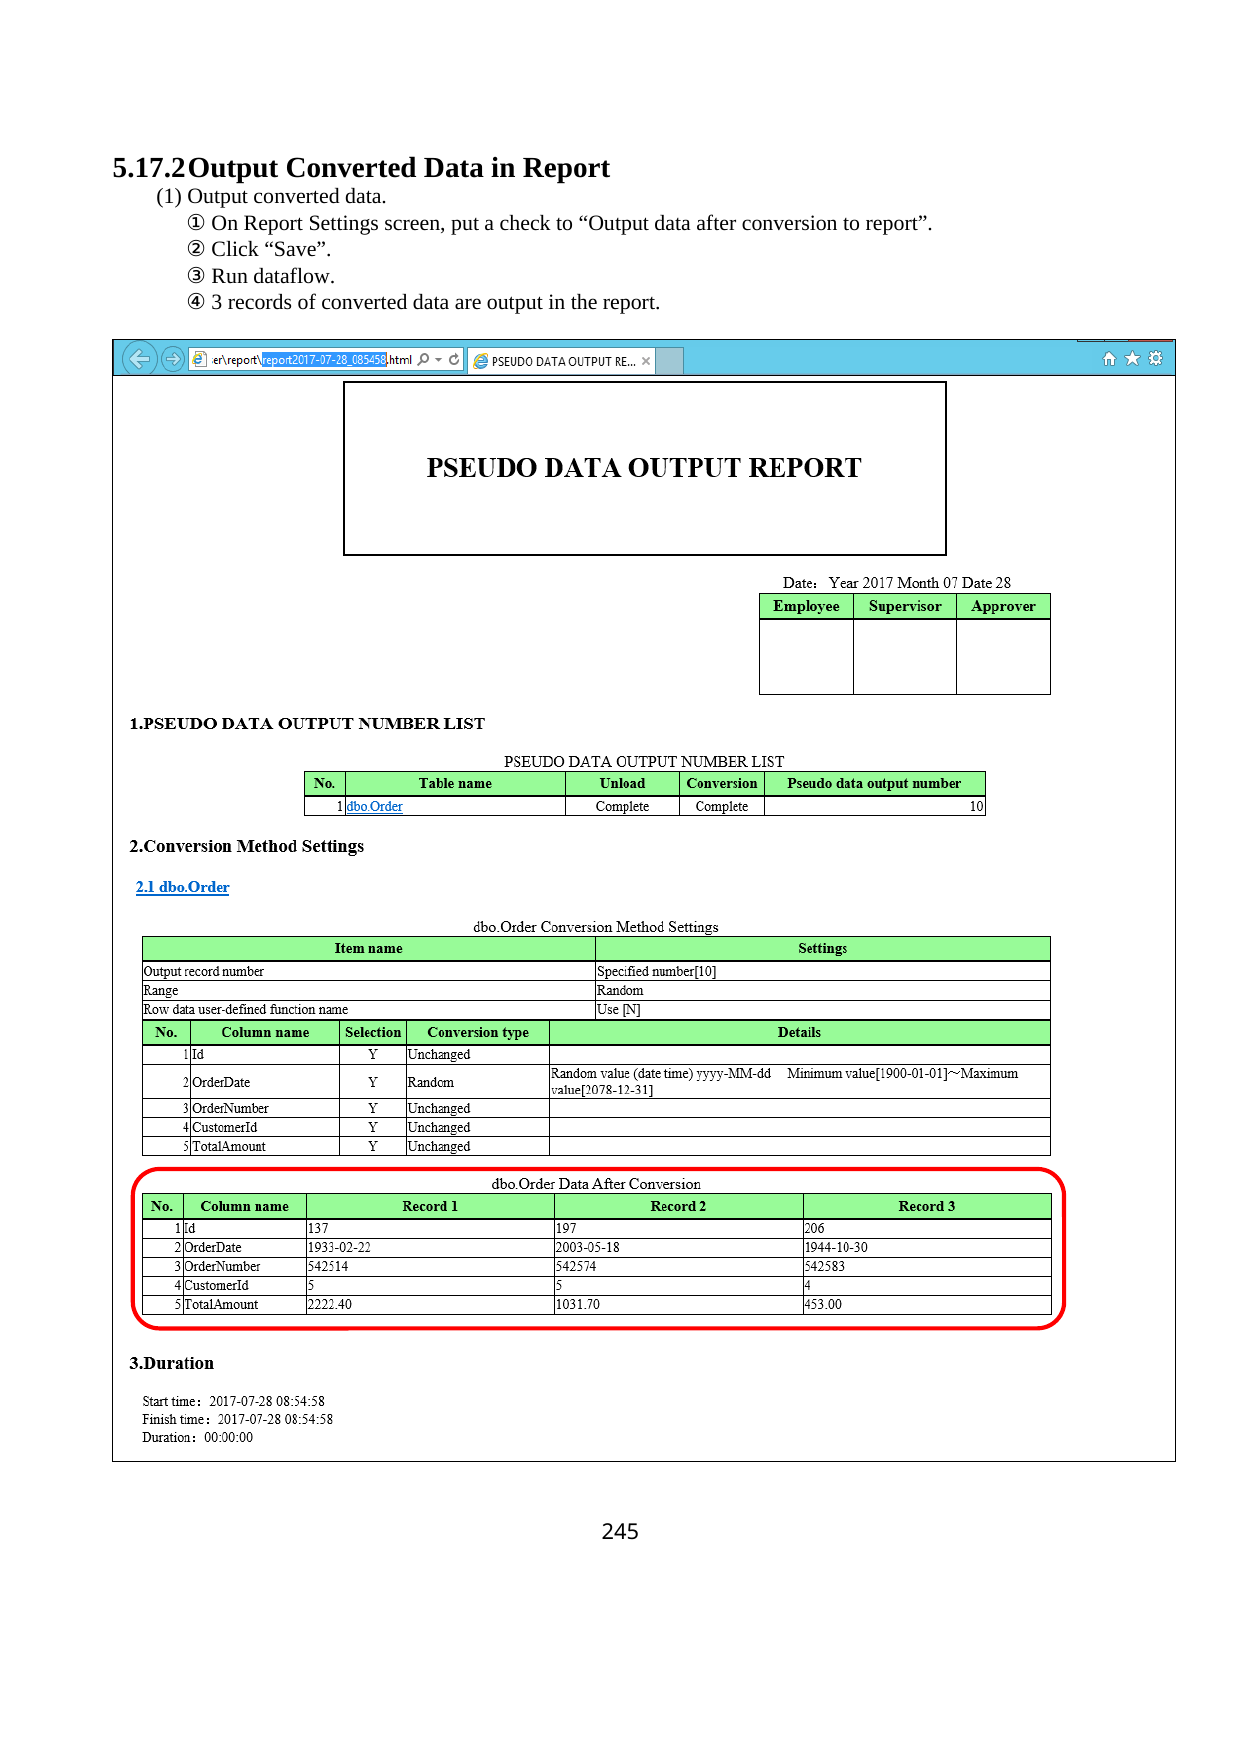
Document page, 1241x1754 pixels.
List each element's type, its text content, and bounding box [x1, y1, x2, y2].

picture [113, 376, 1175, 1461]
text ③ Run dataflow. [186, 262, 1128, 288]
subtitle Output Converted Data in Report [112, 150, 1128, 183]
text (1) Output converted data. [156, 183, 1128, 209]
picture [113, 340, 1175, 375]
text ② Click “Save”. [186, 235, 1128, 262]
text ④ 3 records of converted data are output in the report. [186, 288, 1128, 314]
text ① On Report Settings screen, put a check to “Output data after conversion to report”. [186, 209, 1128, 235]
